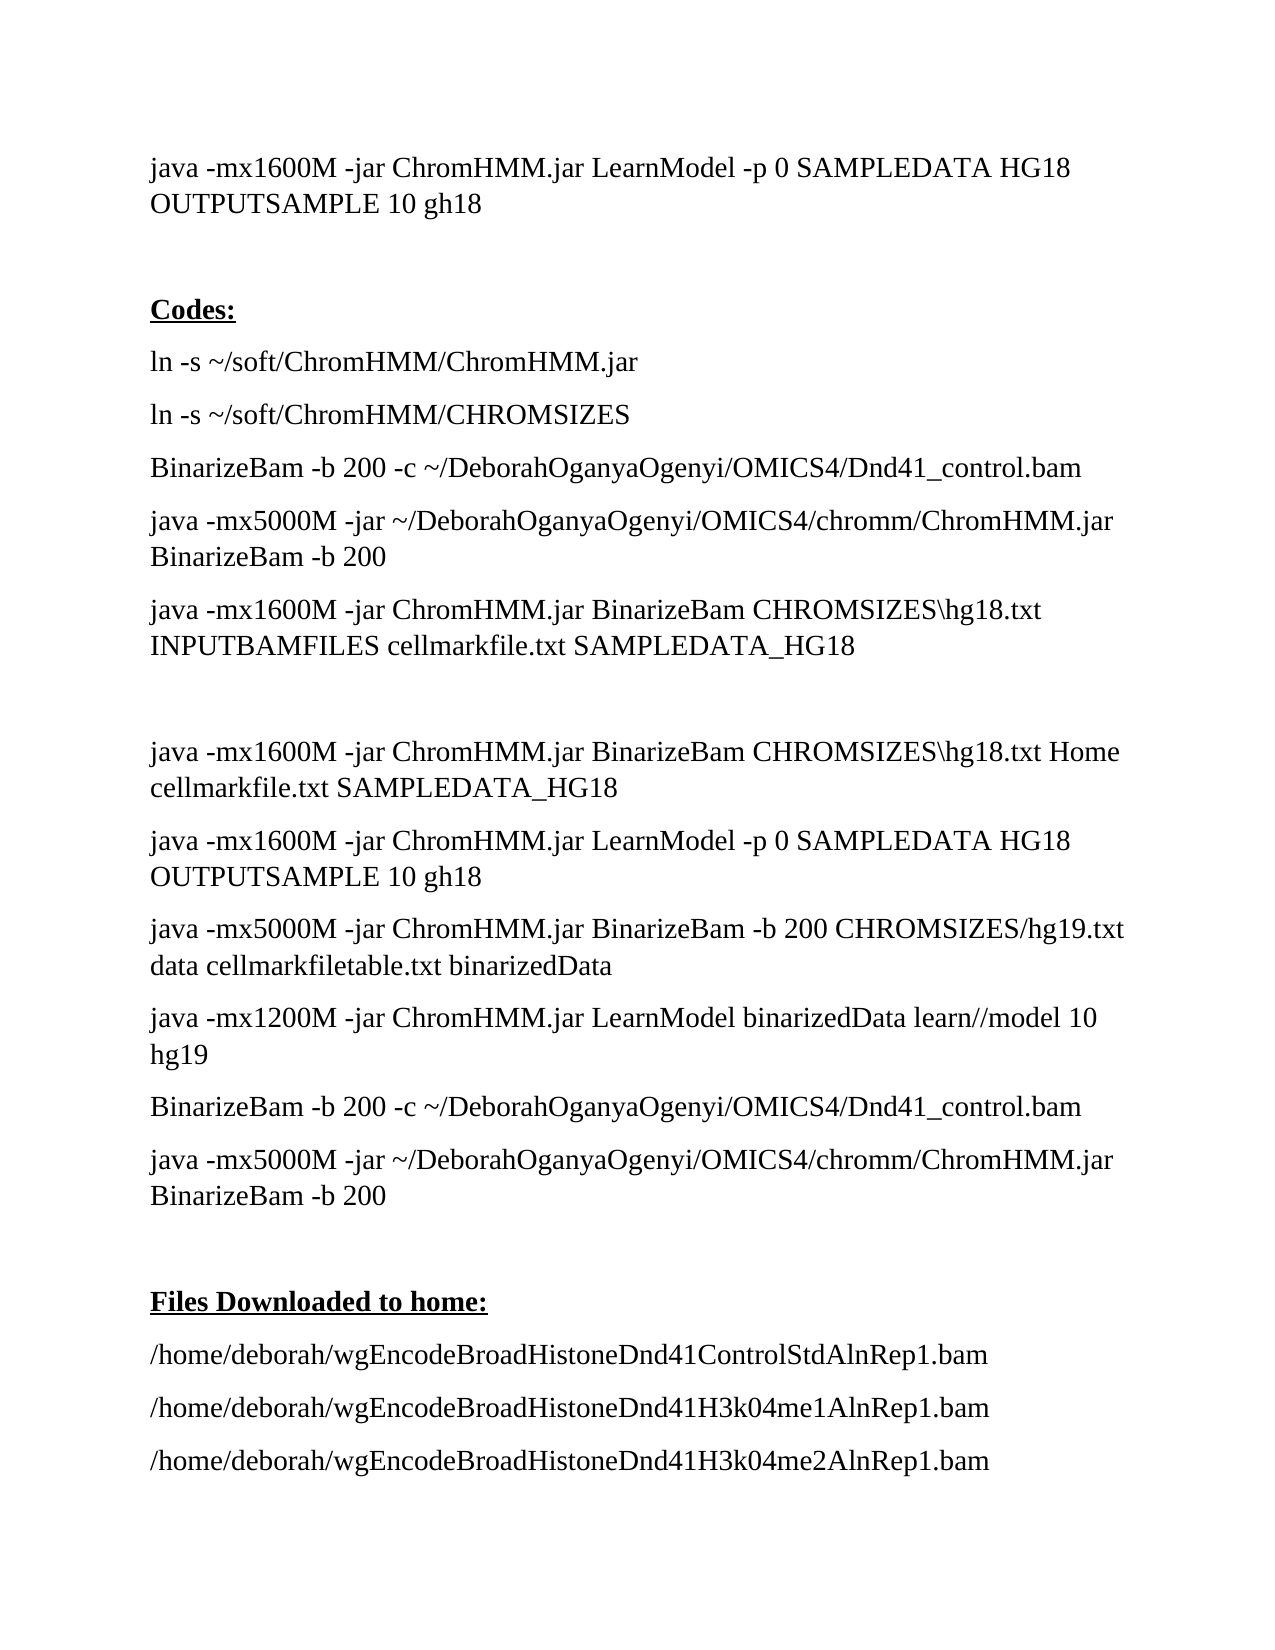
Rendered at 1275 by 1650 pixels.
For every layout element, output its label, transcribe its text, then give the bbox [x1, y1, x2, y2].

text java -mx5000M -jar ChromHMM.jar BinarizeBam -b 200 CHROMSIZES/hg19.txt data cellmarkfiletable.txt binarizedData [150, 912, 1125, 981]
text java -mx1600M -jar ChromHMM.jar LearnModel -p 0 SAMPLEDATA HG18 OUTPUTSAMPLE 10 gh18 [150, 150, 1125, 220]
text java -mx5000M -jar ~/DeborahOganyaOgenyi/OMICS4/chromm/ChromHMM.jar BinarizeBam -b 200 [150, 1142, 1125, 1212]
text Files Downloaded to home: [150, 1284, 1125, 1318]
text BinarizeBam -b 200 -c ~/DeborahOganyaOgenyi/OMICS4/Dnd41_control.bam [150, 1089, 1125, 1123]
text /home/deborah/wgEncodeBroadHistoneDnd41ControlStdAlnRep1.bam [150, 1337, 1125, 1371]
text java -mx1600M -jar ChromHMM.jar BinarizeBam CHROMSIZES\hg18.txt Home cellmarkfile.txt SAMPLEDATA_HG18 [150, 734, 1125, 803]
text /home/deborah/wgEncodeBroadHistoneDnd41H3k04me1AlnRep1.bam [150, 1390, 1125, 1423]
text Codes: [150, 292, 1125, 325]
text /home/deborah/wgEncodeBroadHistoneDnd41H3k04me2AlnRep1.bam [150, 1443, 1125, 1476]
text java -mx1200M -jar ChromHMM.jar LearnModel binarizedData learn//model 10 hg19 [150, 1001, 1125, 1070]
text BinarizeBam -b 200 -c ~/DeborahOganyaOgenyi/OMICS4/Dnd41_control.bam [150, 450, 1125, 484]
text java -mx5000M -jar ~/DeborahOganyaOgenyi/OMICS4/chromm/ChromHMM.jar BinarizeBam -b 200 [150, 503, 1125, 573]
text ln -s ~/soft/ChromHMM/CHROMSIZES [150, 397, 1125, 431]
text java -mx1600M -jar ChromHMM.jar LearnModel -p 0 SAMPLEDATA HG18 OUTPUTSAMPLE 10 gh18 [150, 823, 1125, 892]
text ln -s ~/soft/ChromHMM/ChromHMM.jar [150, 344, 1125, 378]
text java -mx1600M -jar ChromHMM.jar BinarizeBam CHROMSIZES\hg18.txt INPUTBAMFILES cellmarkfile.txt SAMPLEDATA_HG18 [150, 592, 1125, 662]
